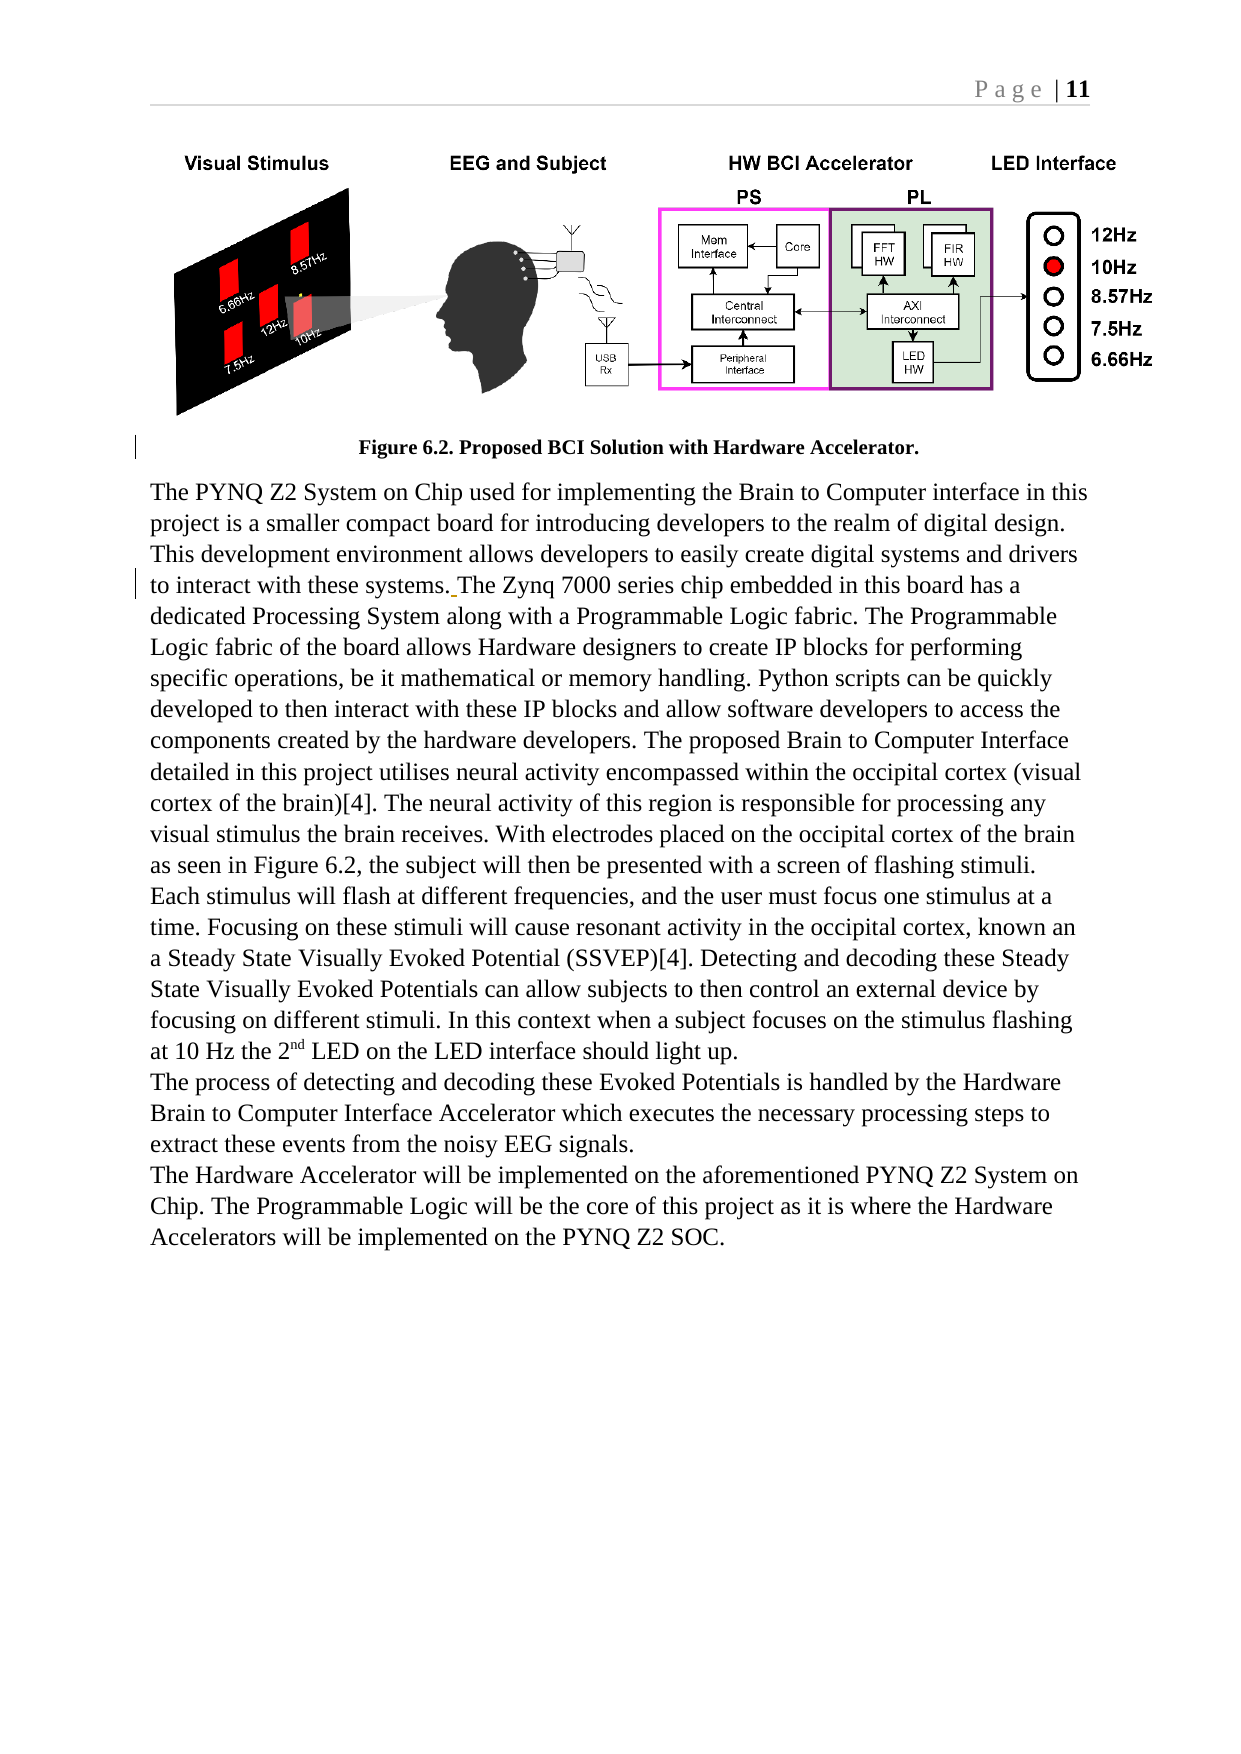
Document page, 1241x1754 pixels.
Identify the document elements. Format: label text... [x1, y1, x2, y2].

picture [150, 150, 1166, 416]
text Figure 6.2. Proposed BCI Solution with Hardware Accelerator. [187, 434, 1090, 459]
text The PYNQ Z2 System on Chip used for implementing the Brain to Computer interface in this project is a smaller compact board for introducing developers to the realm of digital design. This development environment allows developers to easily create digital systems and drivers to interact with these systems.The Zynq 7000 series chip embedded in this board has a dedicated Processing System along with a Programmable Logic fabric. The Programmable Logic fabric of the board allows Hardware designers to create IP blocks for performing specific operations, be it mathematical or memory handling. Python scripts can be quickly developed to then interact with these IP blocks and allow software developers to access the components created by the hardware developers. The proposed Brain to Computer Interface detailed in this project utilises neural activity encompassed within the occipital cortex (visual cortex of the brain)[4]. The neural activity of this region is responsible for processing any visual stimulus the brain receives. With electrodes placed on the occipital cortex of the brain as seen in Figure 6.2, the subject will then be presented with a screen of flashing stimuli. Each stimulus will flash at different frequencies, and the user must focus one stimulus at a time. Focusing on these stimuli will cause resonant activity in the occipital cortex, known an a Steady State Visually Evoked Potential (SSVEP)[4]. Detecting and decoding these Steady State Visually Evoked Potentials can allow subjects to then control an external device by focusing on different stimuli. In this context when a subject focuses on the stimulus flashing at 10 Hz the 2nd LED on the LED interface should light up. The process of detecting and decoding these Evoked Potentials is handled by the Hardware Brain to Computer Interface Accelerator which executes the necessary processing steps to extract these events from the noisy EEG signals. The Hardware Accelerator will be implemented on the aforementioned PYNQ Z2 System on Chip. The Programmable Logic will be the core of this project as it is where the Hardware Accelerators will be implemented on the PYNQ Z2 SOC. [150, 477, 1090, 1251]
